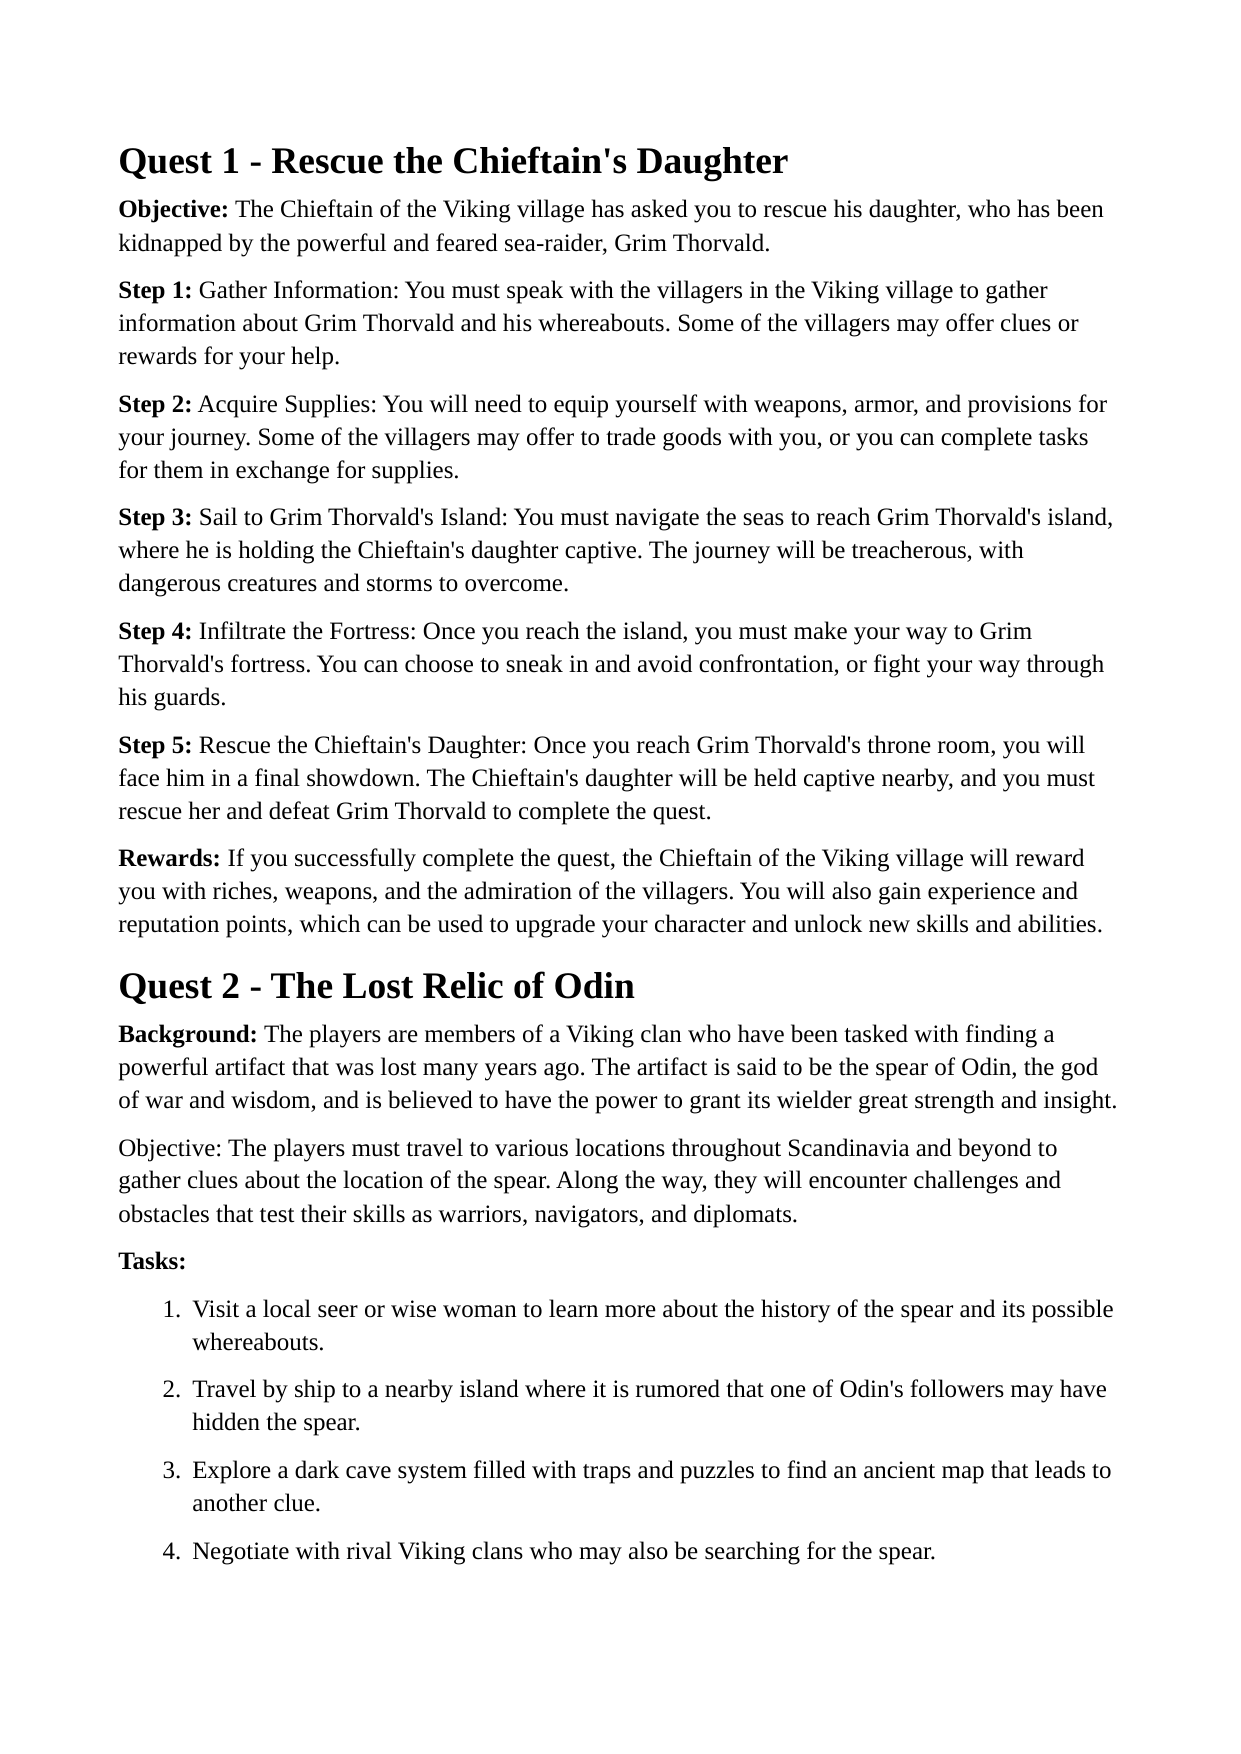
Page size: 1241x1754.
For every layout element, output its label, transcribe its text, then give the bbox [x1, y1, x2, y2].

text Step 3: Sail to Grim Thorvald's Island: You must navigate the seas to reach Grim Thorvald's island, where he is holding the Chieftain's daughter captive. The journey will be treacherous, with dangerous creatures and storms to overcome. [118, 502, 1122, 597]
text Background: The players are members of a Viking clan who have been tasked with finding a powerful artifact that was lost many years ago. The artifact is said to be the spear of Odin, the god of war and wisdom, and is believed to have the power to grant its wielder great strength and insight. [118, 1019, 1122, 1114]
text Rewards: If you successfully complete the quest, the Chieftain of the Viking village will reward you with riches, weapons, and the admiration of the villagers. You will also gain experience and reputation points, which can be used to upgrade your character and unlock new skills and abilities. [118, 843, 1122, 938]
text Step 1: Gather Information: You must speak with the villagers in the Viking village to gather information about Grim Thorvald and his whereabouts. Some of the villagers may offer clues or rewards for your help. [118, 275, 1122, 370]
list Travel by ship to a nearby island where it is rumored that one of Odin's followers may have hidden the spear. [162, 1374, 1122, 1436]
list Explore a dark cave system filled with traps and puzzles to find an ancient map that leads to another clue. [162, 1455, 1122, 1517]
subtitle Quest 1 - Rescue the Chieftain's Daughter [118, 139, 1122, 182]
text Step 4: Infiltrate the Fortress: Once you reach the island, you must make your way to Grim Thorvald's fortress. You can choose to sneak in and avoid confrontation, or fight your way through his guards. [118, 616, 1122, 711]
subtitle Quest 2 - The Lost Relic of Odin [118, 963, 1122, 1006]
text Objective: The Chieftain of the Viking village has asked you to rescue his daughter, who has been kidnapped by the powerful and feared sea-raider, Grim Thorvald. [118, 194, 1122, 256]
list Negotiate with rival Viking clans who may also be searching for the spear. [162, 1536, 1122, 1564]
text Step 5: Rescue the Chieftain's Daughter: Once you reach Grim Thorvald's throne room, you will face him in a final showdown. The Chieftain's daughter will be held captive nearby, and you must rescue her and defeat Grim Thorvald to complete the quest. [118, 730, 1122, 824]
text Tasks: [118, 1246, 1122, 1275]
text Objective: The players must travel to various locations throughout Scandinavia and beyond to gather clues about the location of the spear. Along the way, they will encounter challenges and obstacles that test their skills as warriors, navigators, and diplomats. [118, 1133, 1122, 1227]
text Step 2: Acquire Supplies: You will need to equip yourself with weapons, armor, and provisions for your journey. Some of the villagers may offer to trade goods with you, or you can complete tasks for them in exchange for supplies. [118, 389, 1122, 484]
list Visit a local seer or wise woman to learn more about the history of the spear and its possible whereabouts. [162, 1294, 1122, 1356]
